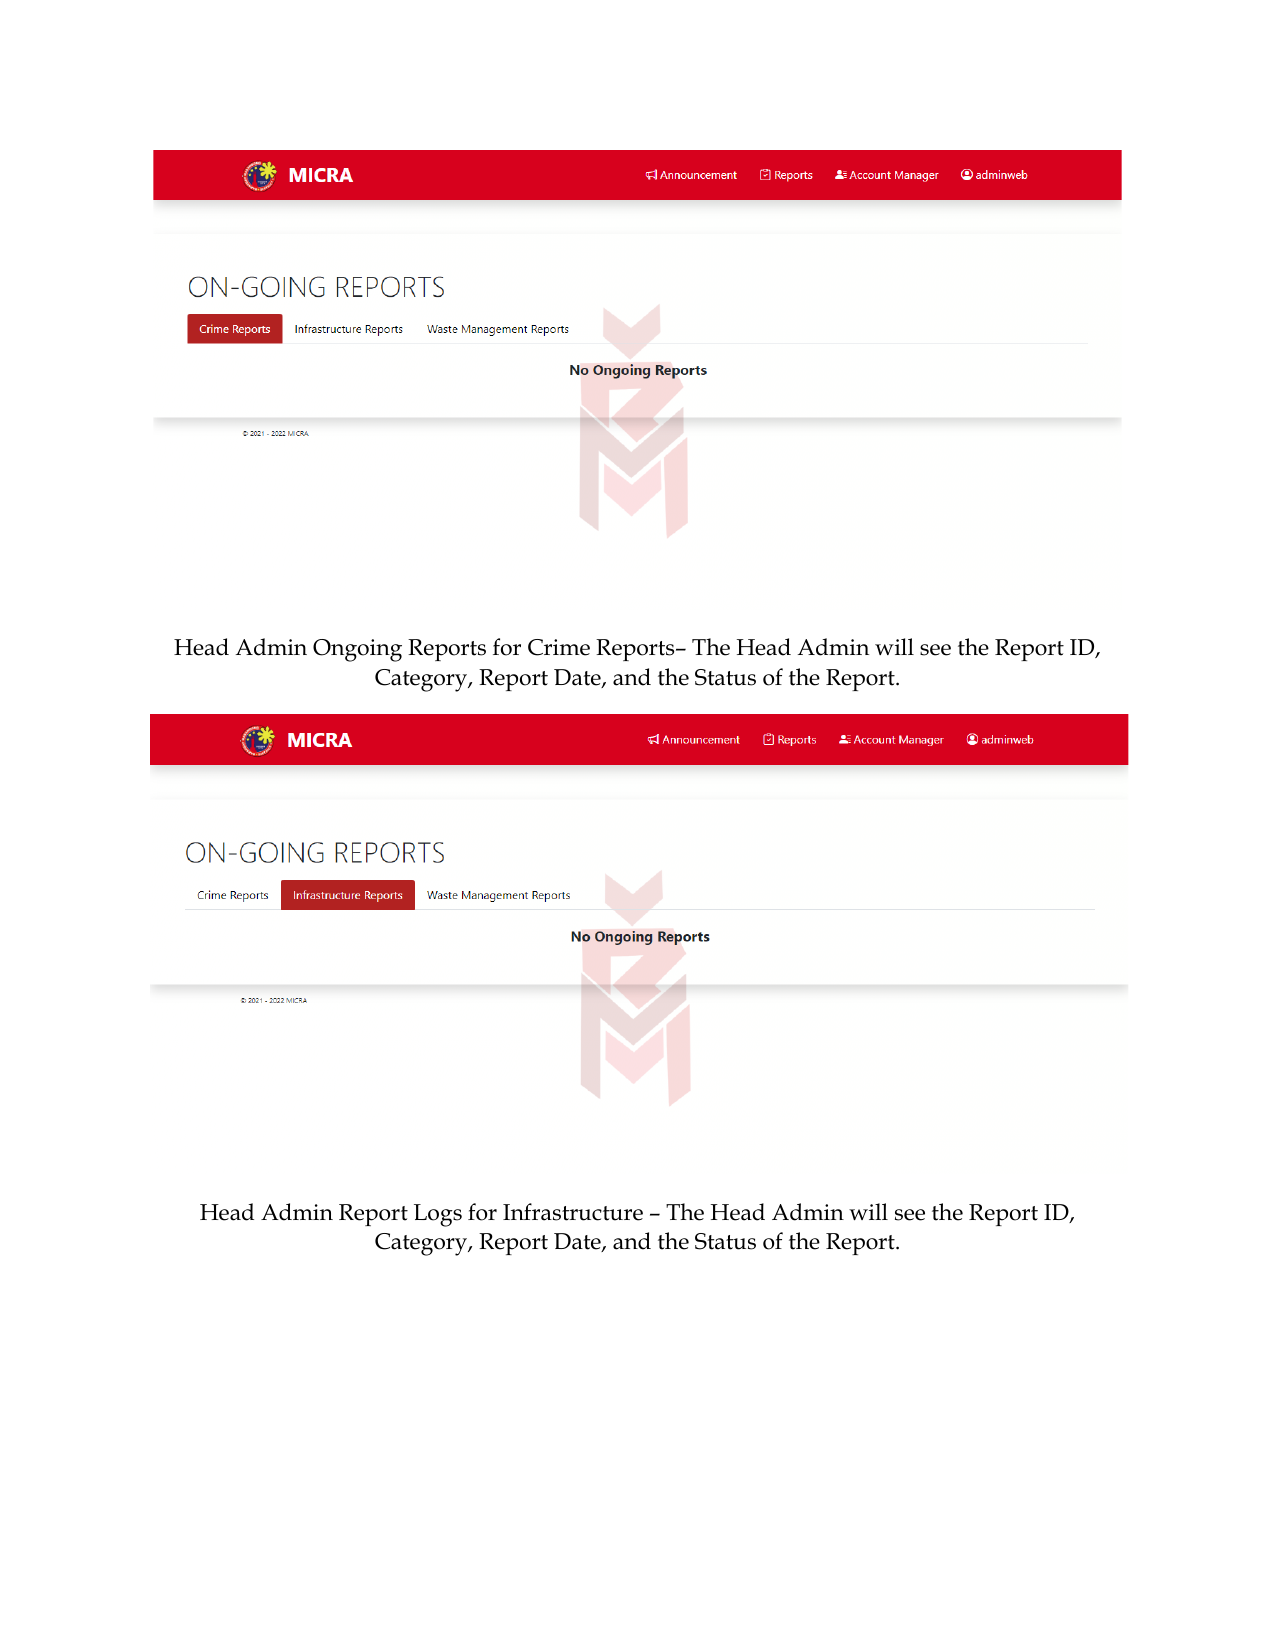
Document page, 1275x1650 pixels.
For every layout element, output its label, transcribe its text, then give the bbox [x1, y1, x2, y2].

text Head Admin Ongoing Reports for Crime Reports– The Head Admin will see the Report ID, Category, Report Date, and the Status of the Report. [150, 634, 1125, 692]
picture [153, 150, 1122, 610]
text Head Admin Report Logs for Infrastructure – The Head Admin will see the Report ID, Category, Report Date, and the Status of the Report. [150, 1199, 1125, 1256]
picture [150, 714, 1129, 1174]
